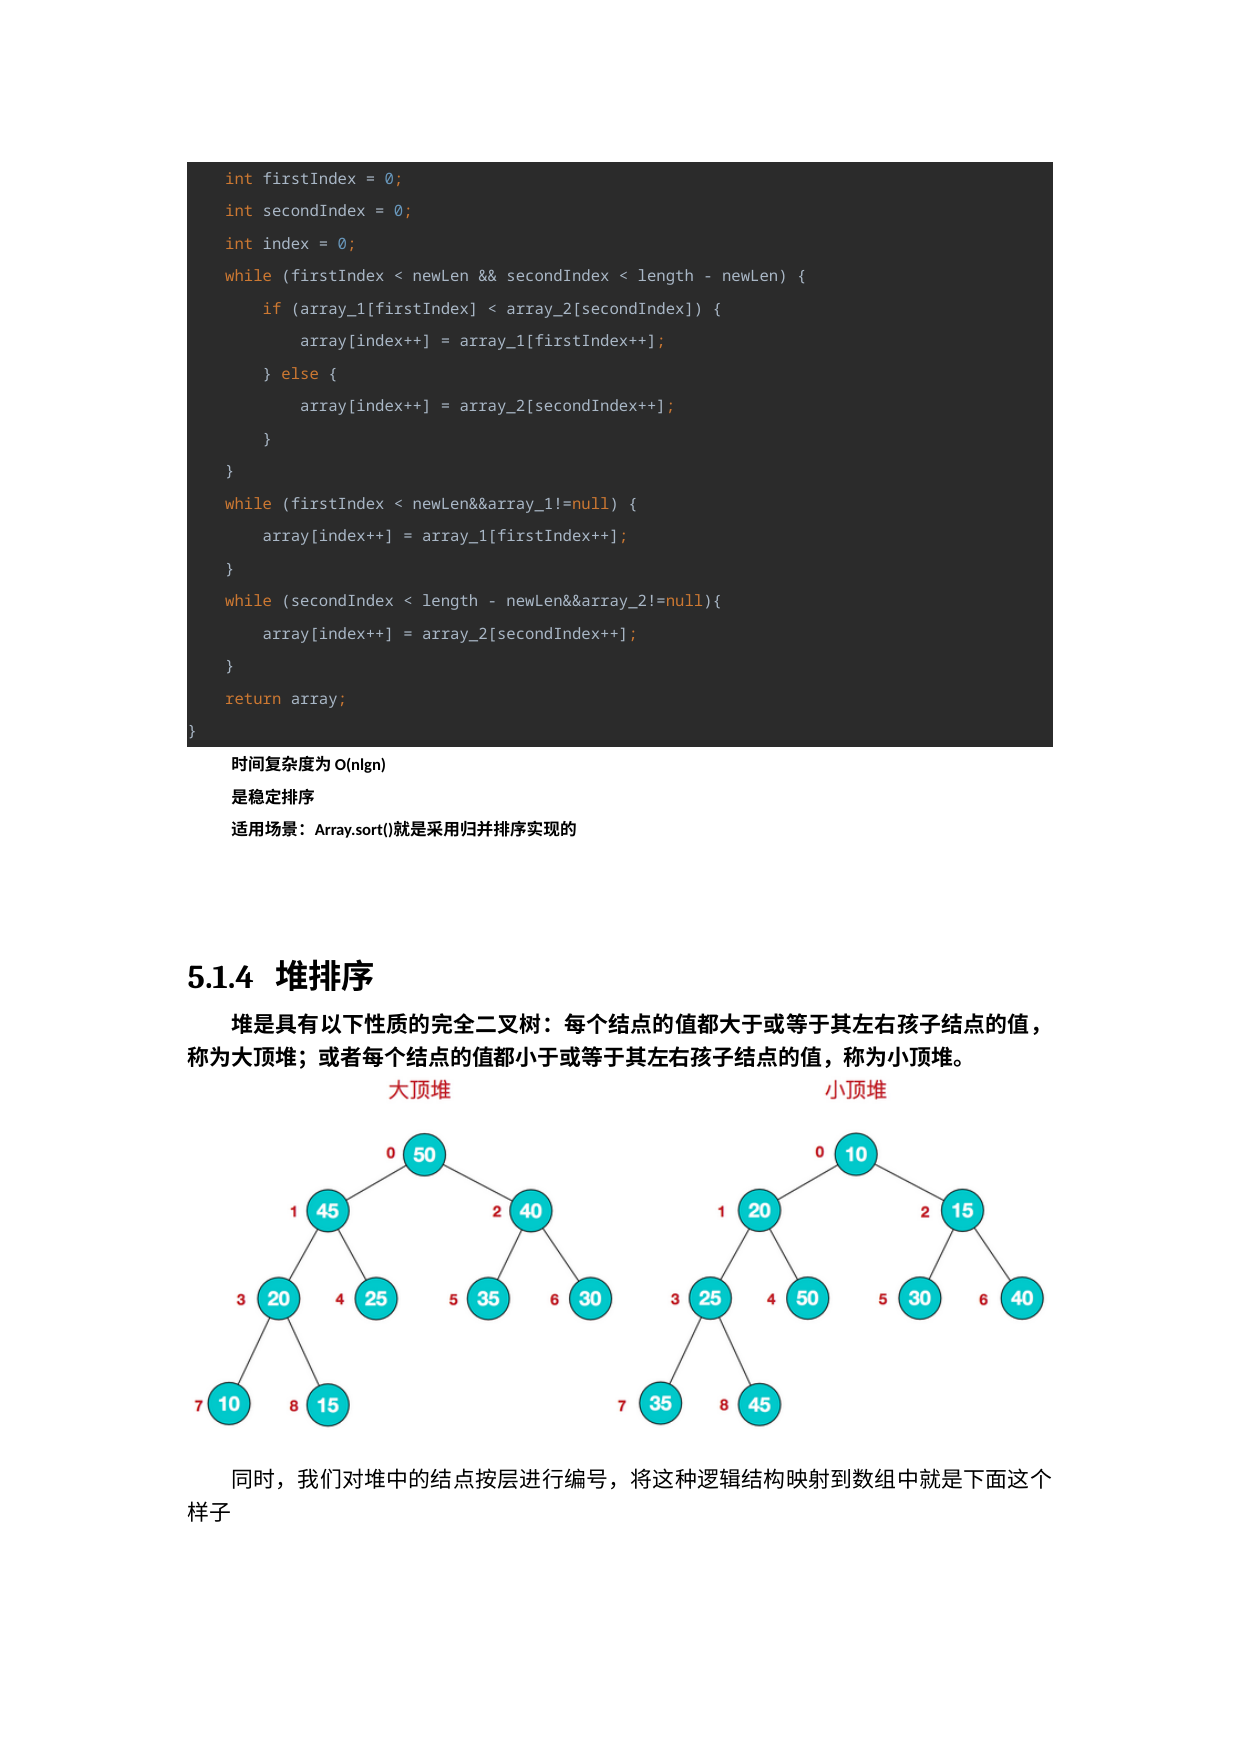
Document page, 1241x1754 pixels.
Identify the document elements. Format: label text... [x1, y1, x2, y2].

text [187, 162, 1053, 747]
text 时间复杂度为O(nlgn) [187, 747, 1053, 779]
picture [187, 1072, 1053, 1432]
text 适用场景：Array.sort()就是采用归并排序实现的 [187, 812, 1053, 844]
text 是稳定排序 [187, 779, 1053, 812]
text 同时，我们对堆中的结点按层进行编号，将这种逻辑结构映射到数组中就是下面这个样子 [187, 1462, 1053, 1527]
text 堆排序 [187, 942, 1053, 1007]
text 堆是具有以下性质的完全二叉树：每个结点的值都大于或等于其左右孩子结点的值，称为大顶堆；或者每个结点的值都小于或等于其左右孩子结点的值，称为小顶堆。 [187, 1007, 1053, 1072]
